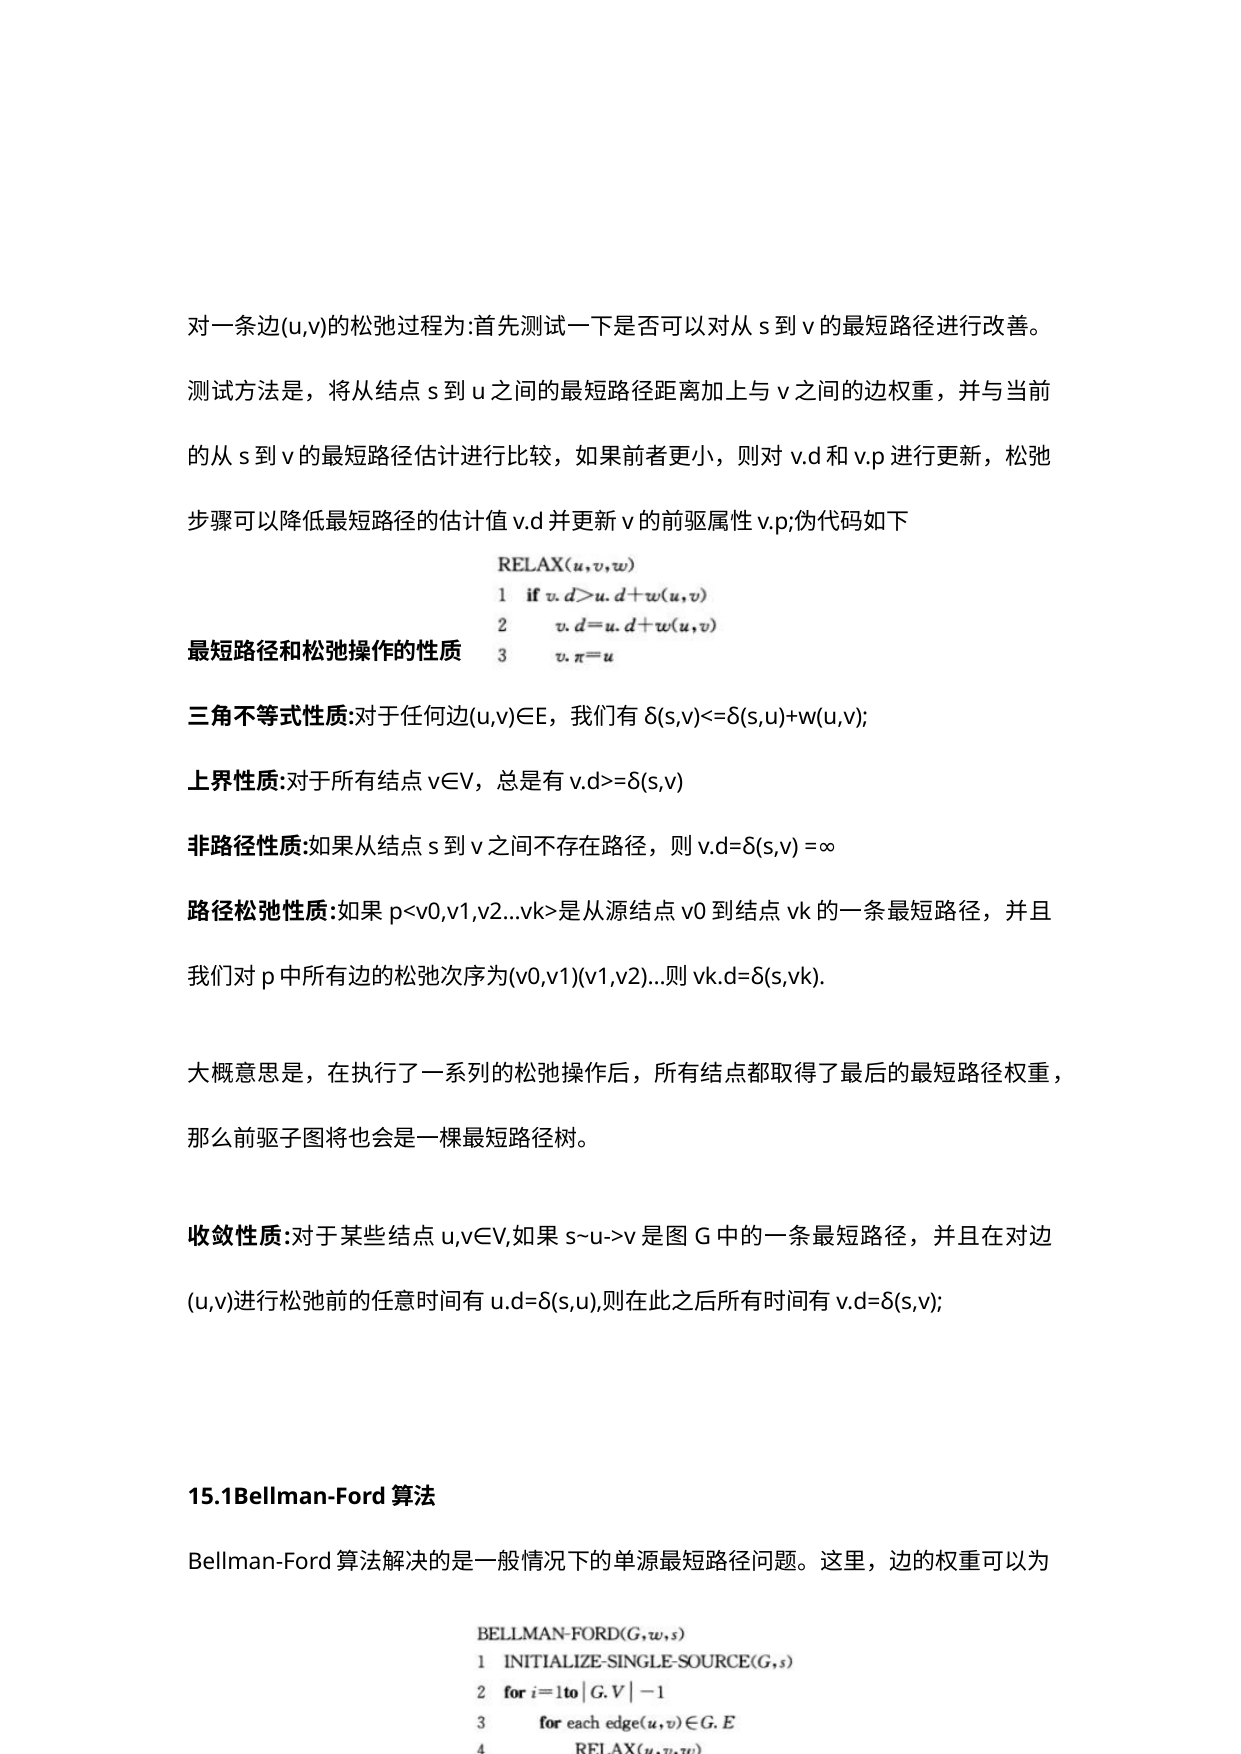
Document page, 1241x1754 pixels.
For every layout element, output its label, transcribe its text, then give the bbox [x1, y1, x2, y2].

picture [461, 552, 757, 674]
text 对一条边(u,v)的松弛过程为:首先测试一下是否可以对从s到v的最短路径进行改善。测试方法是，将从结点s到u之间的最短路径距离加上与v之间的边权重，并与当前的从s到v的最短路径估计进行比较，如果前者更小，则对v.d和v.p进行更新，松弛步骤可以降低最短路径的估计值v.d并更新v的前驱属性v.p;伪代码如下 [187, 292, 1053, 552]
picture [448, 1623, 799, 1754]
text 15.1Bellman-Ford算法 [187, 1462, 1053, 1527]
text 路径松弛性质:如果p<v0,v1,v2…vk>是从源结点v0到结点vk的一条最短路径，并且我们对p中所有边的松弛次序为(v0,v1)(v1,v2)…则vk.d=δ(s,vk). [187, 877, 1053, 1007]
text 非路径性质:如果从结点s到v之间不存在路径，则v.d=δ(s,v) =∞ [187, 812, 1053, 877]
text 收敛性质:对于某些结点u,v∈V,如果s~u->v是图G中的一条最短路径，并且在对边(u,v)进行松弛前的任意时间有u.d=δ(s,u),则在此之后所有时间有v.d=δ(s,v); [187, 1202, 1053, 1332]
text 最短路径和松弛操作的性质: [187, 617, 1053, 682]
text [187, 1527, 1053, 1592]
text 大概意思是，在执行了一系列的松弛操作后，所有结点都取得了最后的最短路径权重，那么前驱子图将也会是一棵最短路径树。 [187, 1039, 1053, 1169]
text 上界性质:对于所有结点v∈V，总是有v.d>=δ(s,v) [187, 747, 1053, 812]
text 三角不等式性质:对于任何边(u,v)∈E，我们有δ(s,v)<=δ(s,u)+w(u,v); [187, 682, 1053, 747]
